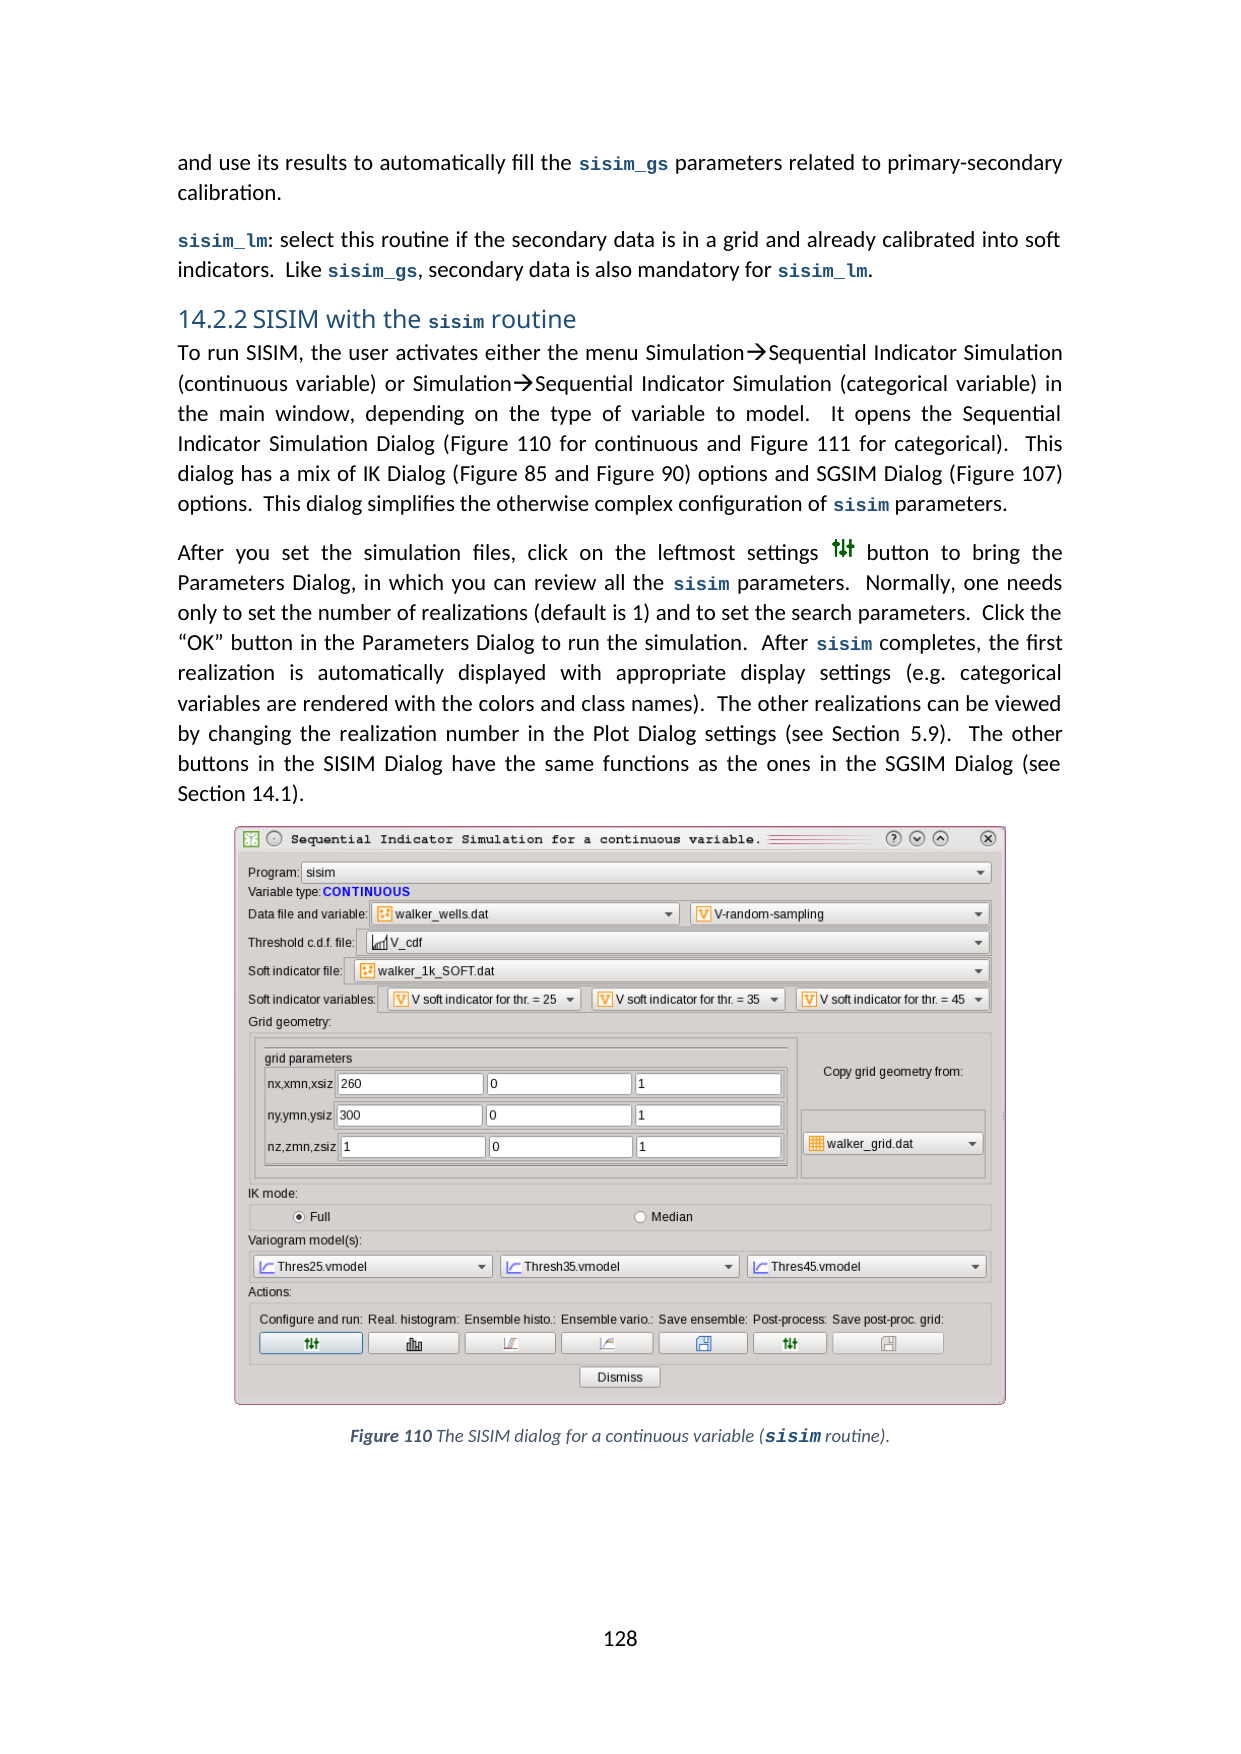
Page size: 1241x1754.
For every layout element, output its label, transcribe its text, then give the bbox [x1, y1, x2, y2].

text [177, 148, 1063, 206]
picture [831, 536, 855, 560]
picture [234, 826, 1006, 1405]
subtitle SISIM with the sisim routine [177, 302, 1063, 336]
text Figure 110 The SISIM dialog for a continuous variable (sisim routine). [177, 1424, 1063, 1448]
text To run SISIM, the user activates either the menu SimulationSequential Indicator Simulation (continuous variable) or SimulationSequential Indicator Simulation (categorical variable) in the main window, depending on the type of variable to model. It opens the Sequential Indicator Simulation Dialog (Figure 101 for continuous and Figure 102 for categorical). This dialog has a mix of IK Dialog (Figure 76 and Figure 81) options and SGSIM Dialog (Figure 98) options. This dialog simplifies the otherwise complex configuration of sisim parameters. [177, 338, 1063, 518]
text sisim_lm: select this routine if the secondary data is in a grid and already calibrated into soft indicators. Like sisim_gs, secondary data is also mandatory for sisim_lm. [177, 225, 1063, 283]
text After you set the simulation files, click on the leftmost settings button to bring the Parameters Dialog, in which you can review all the sisim parameters. Normally, one needs only to set the number of realizations (default is 1) and to set the search parameters. Click the “OK” button in the Parameters Dialog to run the simulation. After sisim completes, the first realization is automatically displayed with appropriate display settings (e.g. categorical variables are rendered with the colors and class names). The other realizations can be viewed by changing the realization number in the Plot Dialog settings (see Section 5.9). The other buttons in the SISIM Dialog have the same functions as the ones in the SGSIM Dialog (see Section 13.1). [177, 536, 1063, 807]
